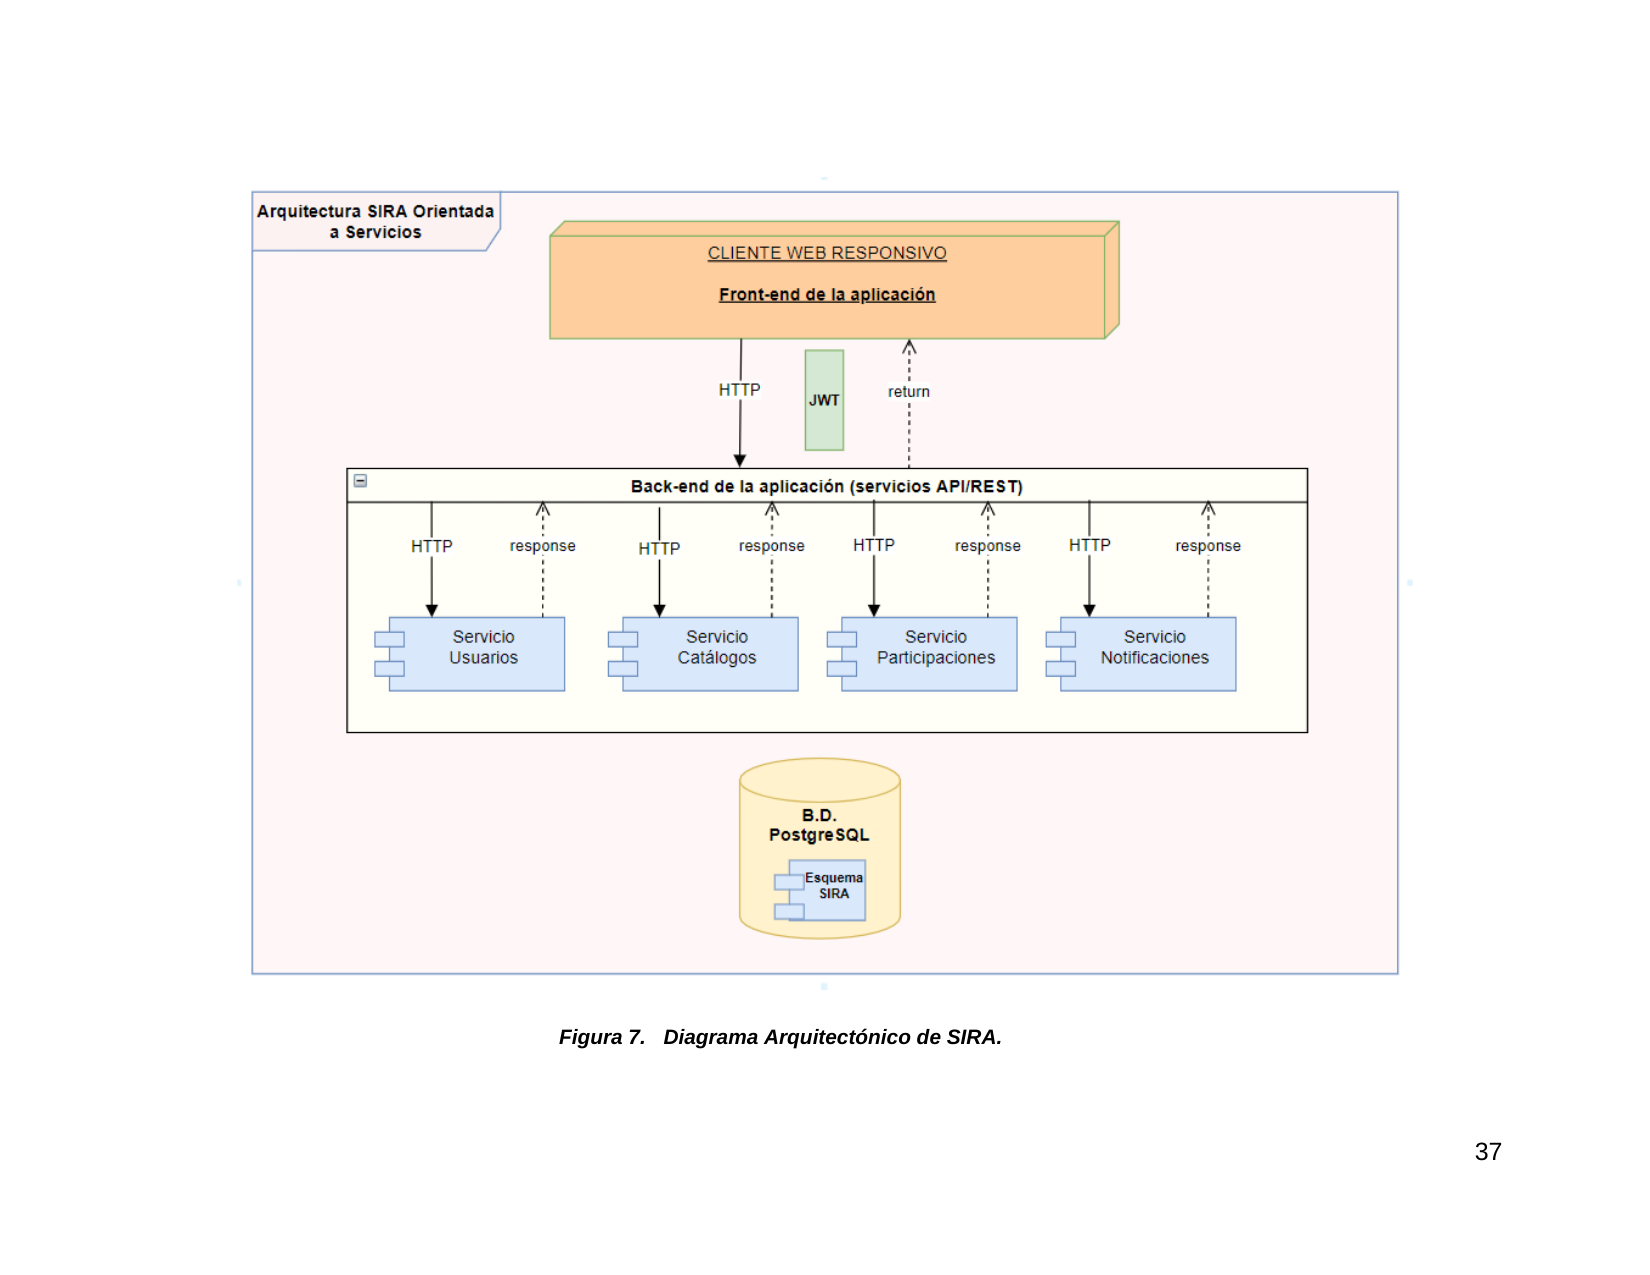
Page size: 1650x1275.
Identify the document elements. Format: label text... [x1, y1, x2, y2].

text Diagrama Arquitectónico de SIRA. [148, 1025, 1502, 1049]
picture [237, 177, 1413, 990]
